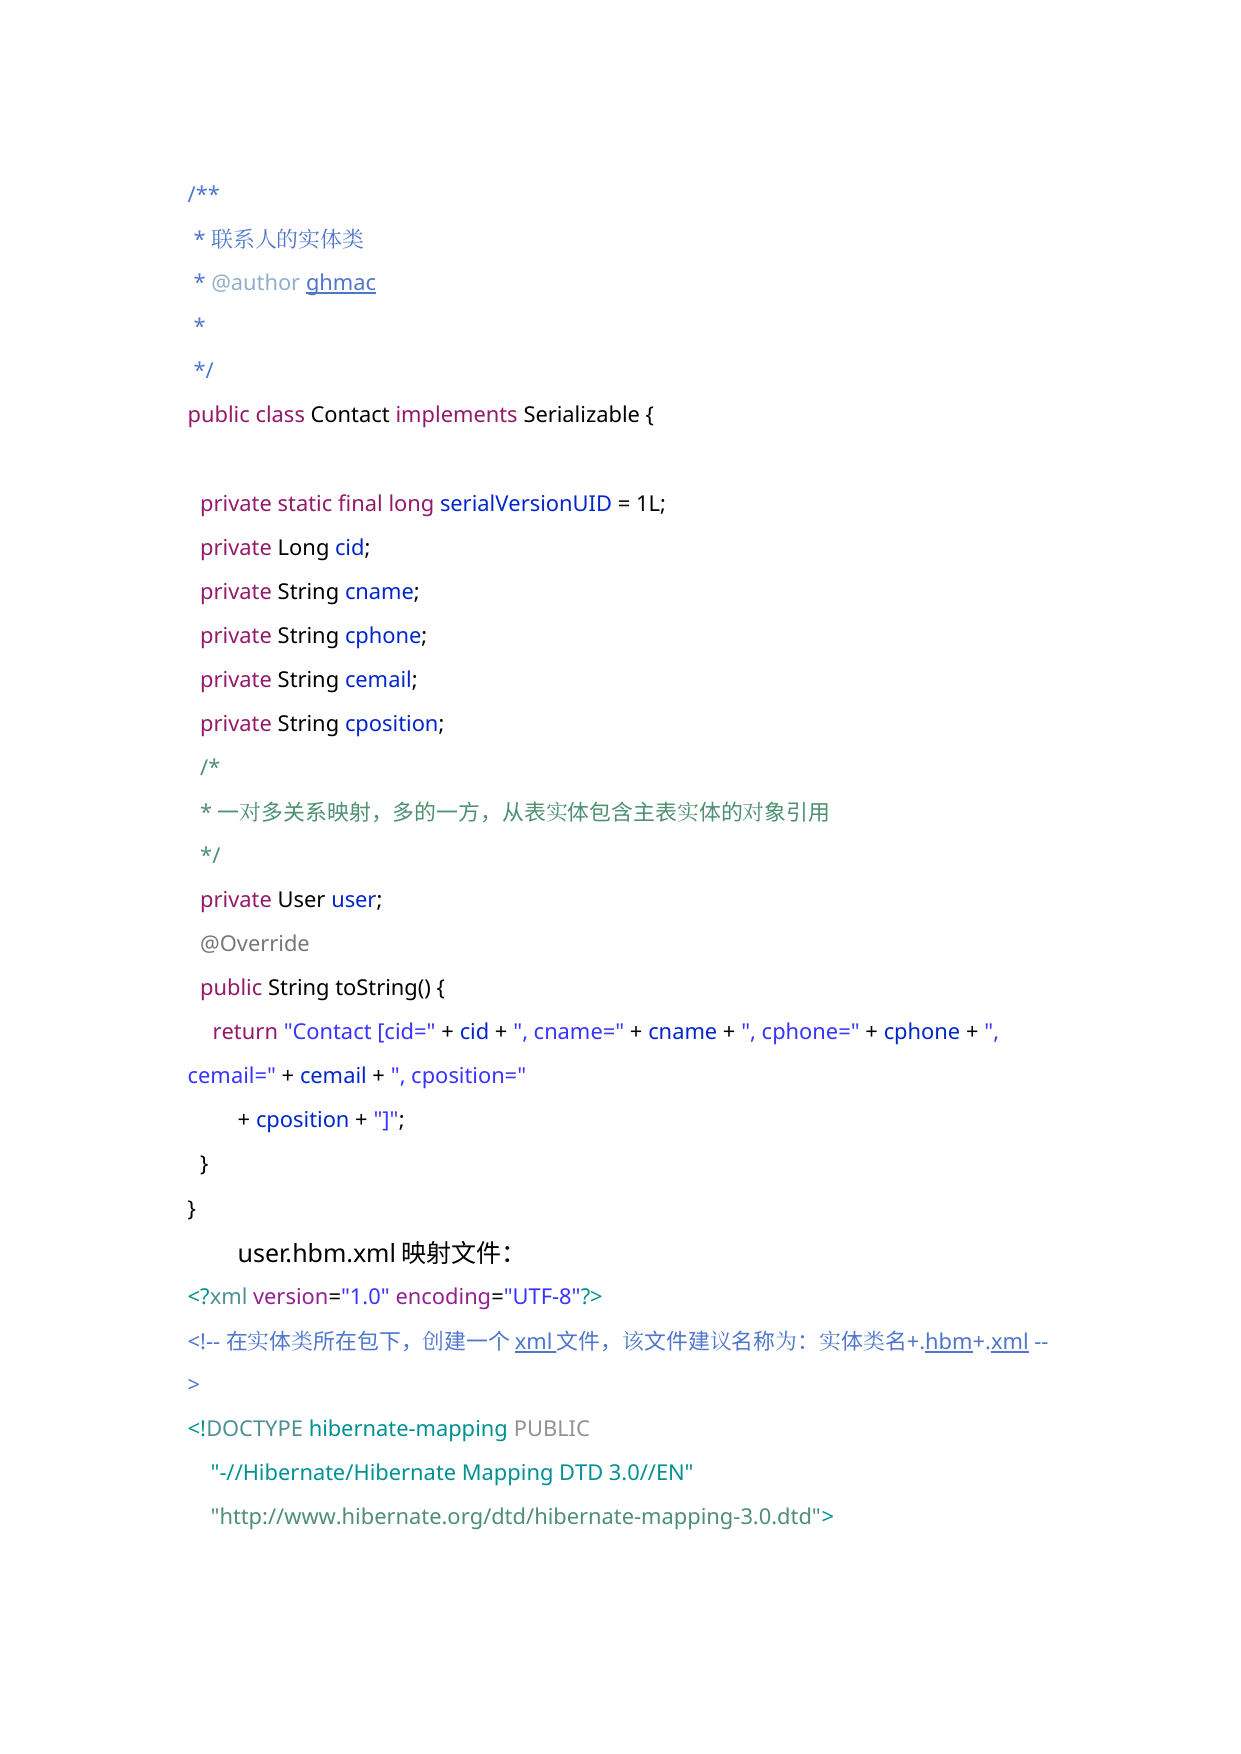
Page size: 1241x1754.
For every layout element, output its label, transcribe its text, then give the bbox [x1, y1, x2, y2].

text return "Contact [cid=" + cid + ", cname=" + cname + ", cphone=" + cphone + ", cemail=" + cemail + ", cposition=" [187, 1009, 1053, 1097]
text private String cphone; [187, 613, 1053, 657]
list user.hbm.xml映射文件： [187, 1229, 1053, 1273]
text } [187, 1141, 1053, 1185]
text <?xml version="1.0" encoding="UTF-8"?> [187, 1273, 1053, 1318]
text private static final long serialVersionUID = 1L; [187, 480, 1053, 524]
text * 联系人的实体类 [187, 216, 1053, 260]
text /** [187, 172, 1053, 216]
text <!-- 在实体类所在包下，创建一个xml文件，该文件建议名称为：实体类名+.hbm+.xml --> [187, 1318, 1053, 1406]
text private String cposition; [187, 701, 1053, 745]
text private String cemail; [187, 657, 1053, 701]
text public String toString() { [187, 965, 1053, 1009]
text /* [187, 745, 1053, 789]
text } [187, 1185, 1053, 1229]
text private User user; [187, 877, 1053, 921]
text public class Contact implements Serializable { [187, 392, 1053, 436]
text * @author ghmac [187, 260, 1053, 304]
text + cposition + "]"; [187, 1097, 1053, 1141]
text private Long cid; [187, 524, 1053, 568]
text */ [187, 348, 1053, 392]
text * 一对多关系映射，多的一方，从表实体包含主表实体的对象引用 [187, 789, 1053, 833]
text */ [187, 833, 1053, 877]
text <!DOCTYPE hibernate-mapping PUBLIC [187, 1406, 1053, 1450]
text @Override [187, 921, 1053, 965]
text "-//Hibernate/Hibernate Mapping DTD 3.0//EN" [187, 1450, 1053, 1494]
text private String cname; [187, 568, 1053, 613]
text * [187, 304, 1053, 348]
text "http://www.hibernate.org/dtd/hibernate-mapping-3.0.dtd"> [187, 1494, 1053, 1538]
